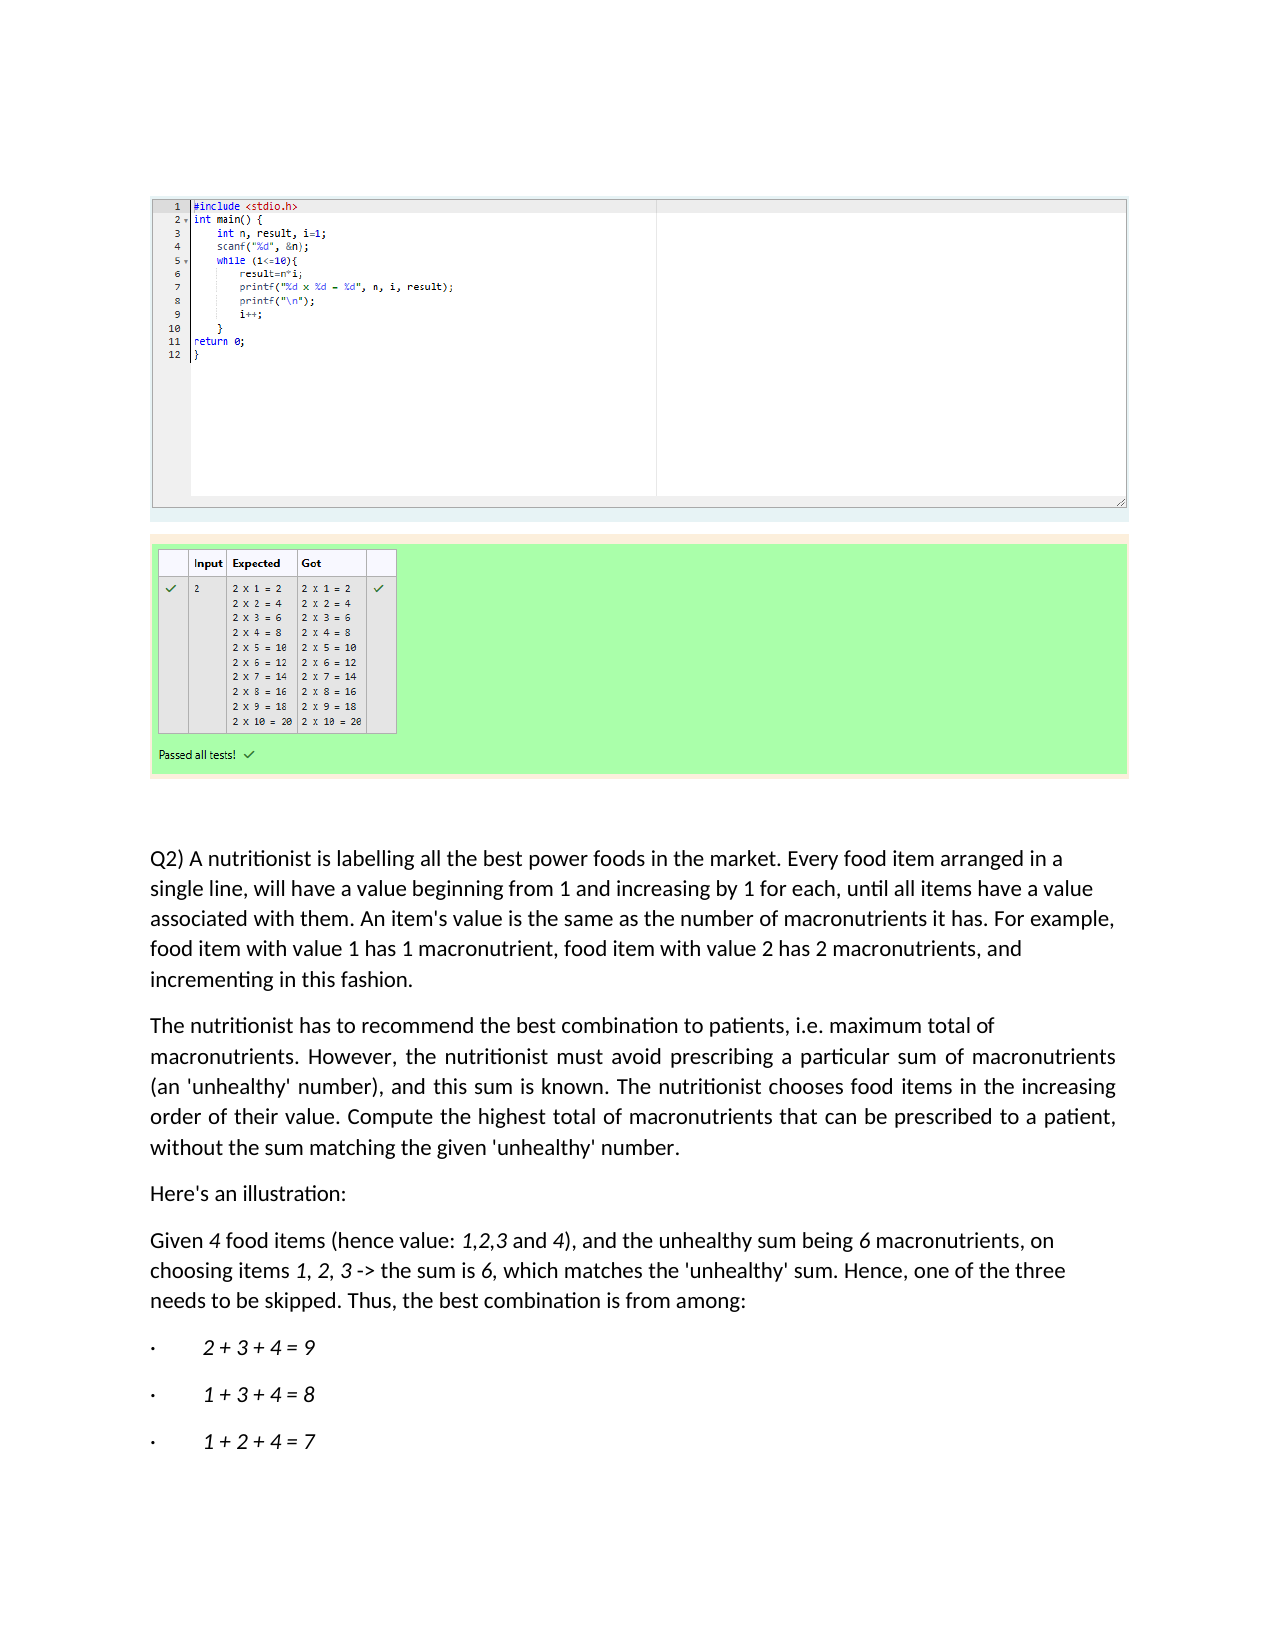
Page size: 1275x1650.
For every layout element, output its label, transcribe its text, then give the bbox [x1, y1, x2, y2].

text incrementing in this fashion. [150, 965, 1157, 993]
text Q2) A nutritionist is labelling all the best power foods in the market. Every food item arranged in a single line, will have a value beginning from 1 and increasing by 1 for each, until all items have a value associated with them. An item's value is the same as the number of macronutrients it has. For example, food item with value 1 has 1 macronutrient, food item with value 2 has 2 macronutrients, and [150, 844, 1121, 962]
text Given 4 food items (hence value: 1,2,3 and 4), and the unhealthy sum being 6 macronutrients, on choosing items 1, 2, 3 -> the sum is 6, which matches the 'unhealthy' sum. Hence, one of the three needs to be skipped. Thus, the best combination is from among: [150, 1226, 1125, 1315]
text The nutritionist has to recommend the best combination to patients, i.e. maximum total of [150, 1012, 1157, 1040]
text · 1 + 2 + 4 = 7 [150, 1427, 1157, 1455]
text Here's an illustration: [150, 1179, 1157, 1207]
text · 1 + 3 + 4 = 8 [150, 1380, 1157, 1408]
text macronutrients. However, the nutritionist must avoid prescribing a particular sum of macronutrients (an 'unhealthy' number), and this sum is known. The nutritionist chooses food items in the increasing order of their value. Compute the highest total of macronutrients that can be prescribed to a patient, without the sum matching the given 'unhealthy' number. [150, 1042, 1116, 1161]
picture [150, 196, 1129, 779]
text · 2 + 3 + 4 = 9 [150, 1333, 1157, 1362]
